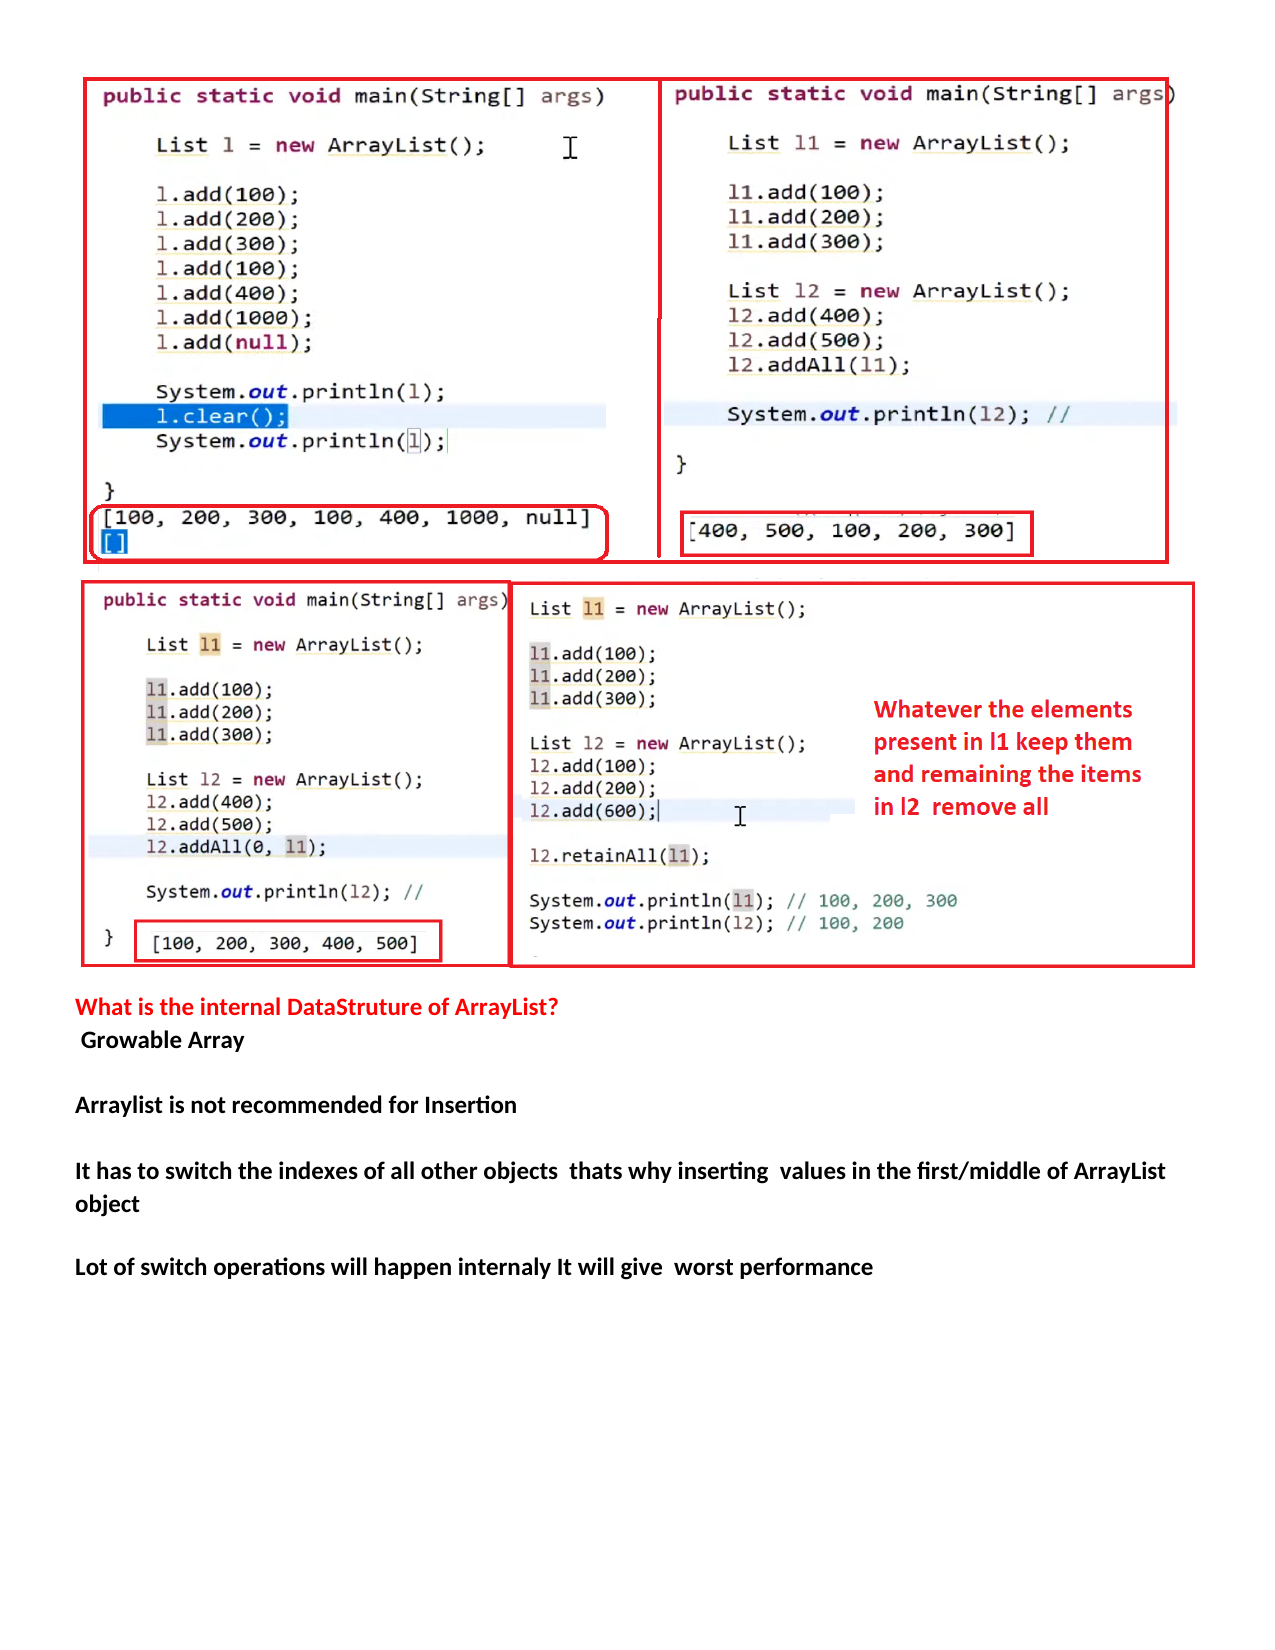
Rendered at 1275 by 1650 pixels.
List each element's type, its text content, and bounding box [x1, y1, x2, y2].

text It has to switch the indexes of all other objects thats why inserting values in the first/middle of ArrayList object [75, 1155, 1200, 1219]
text Growable Array [75, 1024, 1200, 1054]
text What is the internal DataStruture of ArrayList? [75, 991, 1200, 1021]
text Lot of switch operations will happen internaly It will give worst performance [75, 1251, 1200, 1282]
text Arraylist is not recommended for Insertion [75, 1089, 1200, 1120]
picture [75, 75, 1178, 572]
picture [75, 574, 1200, 972]
